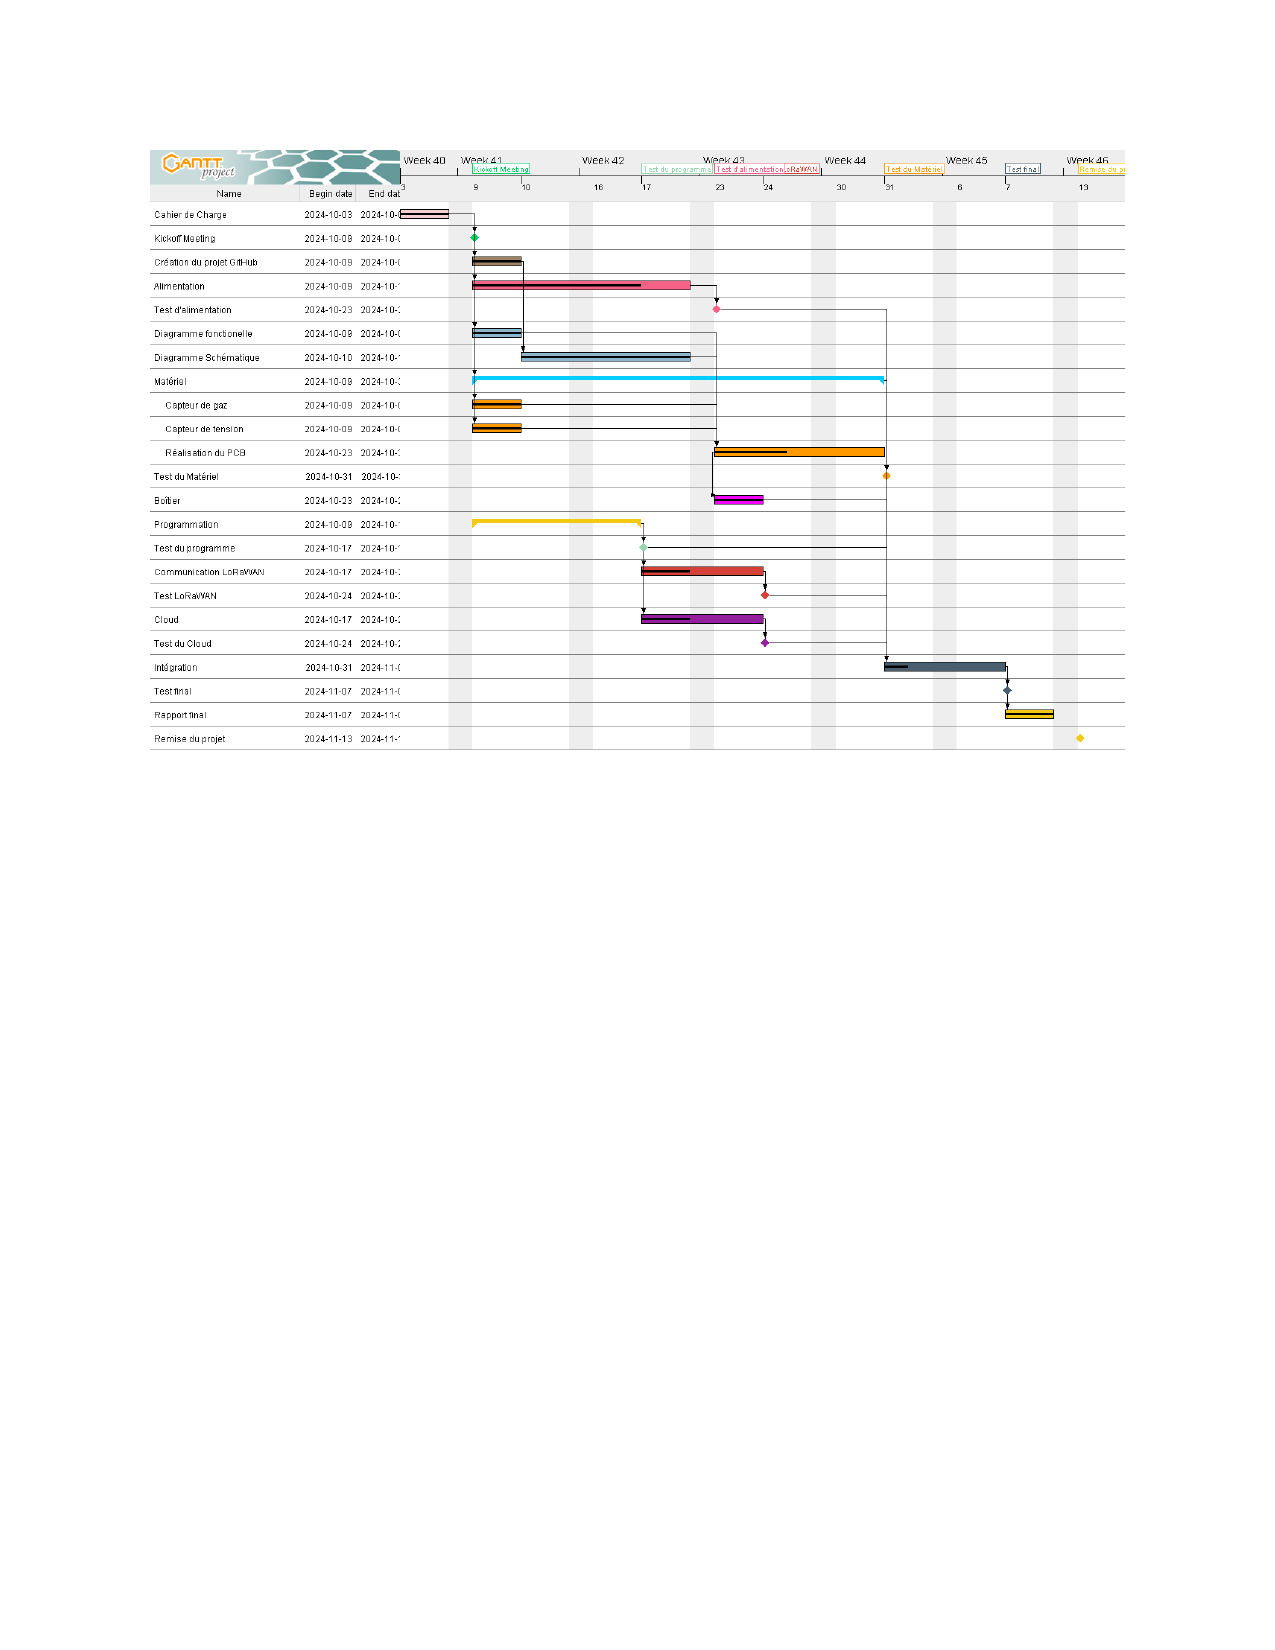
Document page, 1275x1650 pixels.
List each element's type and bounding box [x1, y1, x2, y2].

picture [150, 150, 1125, 750]
